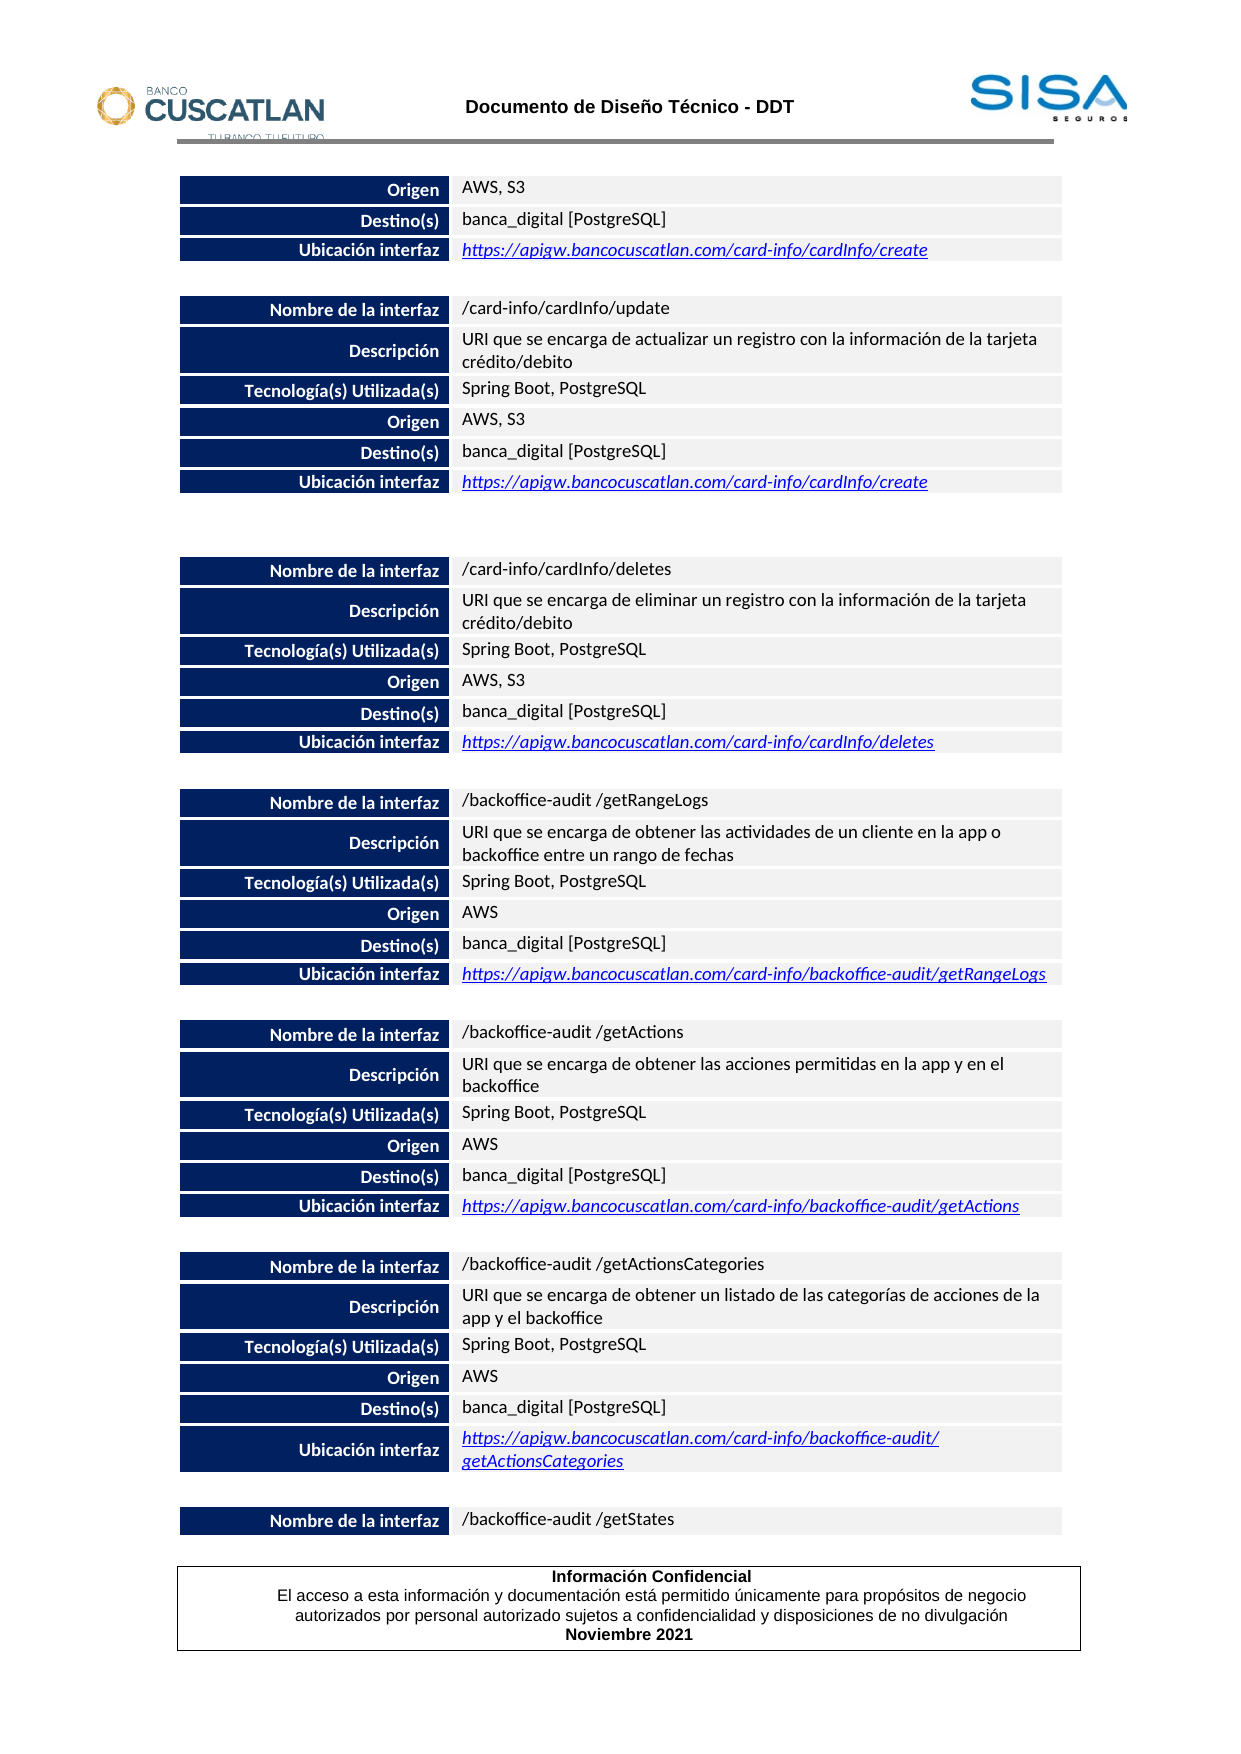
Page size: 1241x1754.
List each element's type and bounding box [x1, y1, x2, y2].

picture [970, 73, 1128, 122]
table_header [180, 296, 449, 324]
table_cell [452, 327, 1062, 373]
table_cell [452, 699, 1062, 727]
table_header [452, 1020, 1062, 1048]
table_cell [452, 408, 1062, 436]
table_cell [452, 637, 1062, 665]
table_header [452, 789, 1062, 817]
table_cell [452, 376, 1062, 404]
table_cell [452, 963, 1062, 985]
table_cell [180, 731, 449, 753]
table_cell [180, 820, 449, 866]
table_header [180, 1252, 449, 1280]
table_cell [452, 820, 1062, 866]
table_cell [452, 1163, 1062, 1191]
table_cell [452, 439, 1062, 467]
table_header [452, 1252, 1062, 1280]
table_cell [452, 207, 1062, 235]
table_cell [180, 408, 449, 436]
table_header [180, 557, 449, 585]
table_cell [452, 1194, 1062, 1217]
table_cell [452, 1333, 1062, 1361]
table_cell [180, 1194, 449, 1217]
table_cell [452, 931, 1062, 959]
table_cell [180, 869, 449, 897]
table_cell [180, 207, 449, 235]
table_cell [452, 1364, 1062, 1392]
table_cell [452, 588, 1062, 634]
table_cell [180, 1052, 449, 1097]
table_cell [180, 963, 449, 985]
picture [85, 73, 336, 150]
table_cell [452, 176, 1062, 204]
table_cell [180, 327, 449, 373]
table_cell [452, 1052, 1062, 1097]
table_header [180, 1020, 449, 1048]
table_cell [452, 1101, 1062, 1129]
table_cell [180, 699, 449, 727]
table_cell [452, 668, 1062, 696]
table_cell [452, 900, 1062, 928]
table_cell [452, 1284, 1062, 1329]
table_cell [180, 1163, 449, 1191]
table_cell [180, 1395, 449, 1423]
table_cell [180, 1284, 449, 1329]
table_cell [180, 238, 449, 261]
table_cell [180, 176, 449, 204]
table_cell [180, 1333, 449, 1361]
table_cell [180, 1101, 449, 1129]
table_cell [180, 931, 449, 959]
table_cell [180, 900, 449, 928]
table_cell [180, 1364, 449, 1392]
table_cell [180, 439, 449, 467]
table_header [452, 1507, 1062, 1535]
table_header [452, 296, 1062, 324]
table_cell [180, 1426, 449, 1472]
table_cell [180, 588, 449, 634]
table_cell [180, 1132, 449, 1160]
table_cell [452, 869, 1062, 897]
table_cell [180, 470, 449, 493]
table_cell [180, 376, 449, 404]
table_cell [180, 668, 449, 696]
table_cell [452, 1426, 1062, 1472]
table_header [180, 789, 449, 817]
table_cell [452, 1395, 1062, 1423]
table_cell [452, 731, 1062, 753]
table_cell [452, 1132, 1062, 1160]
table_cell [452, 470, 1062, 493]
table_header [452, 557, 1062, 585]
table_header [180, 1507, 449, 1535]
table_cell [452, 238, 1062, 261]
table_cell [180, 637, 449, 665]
